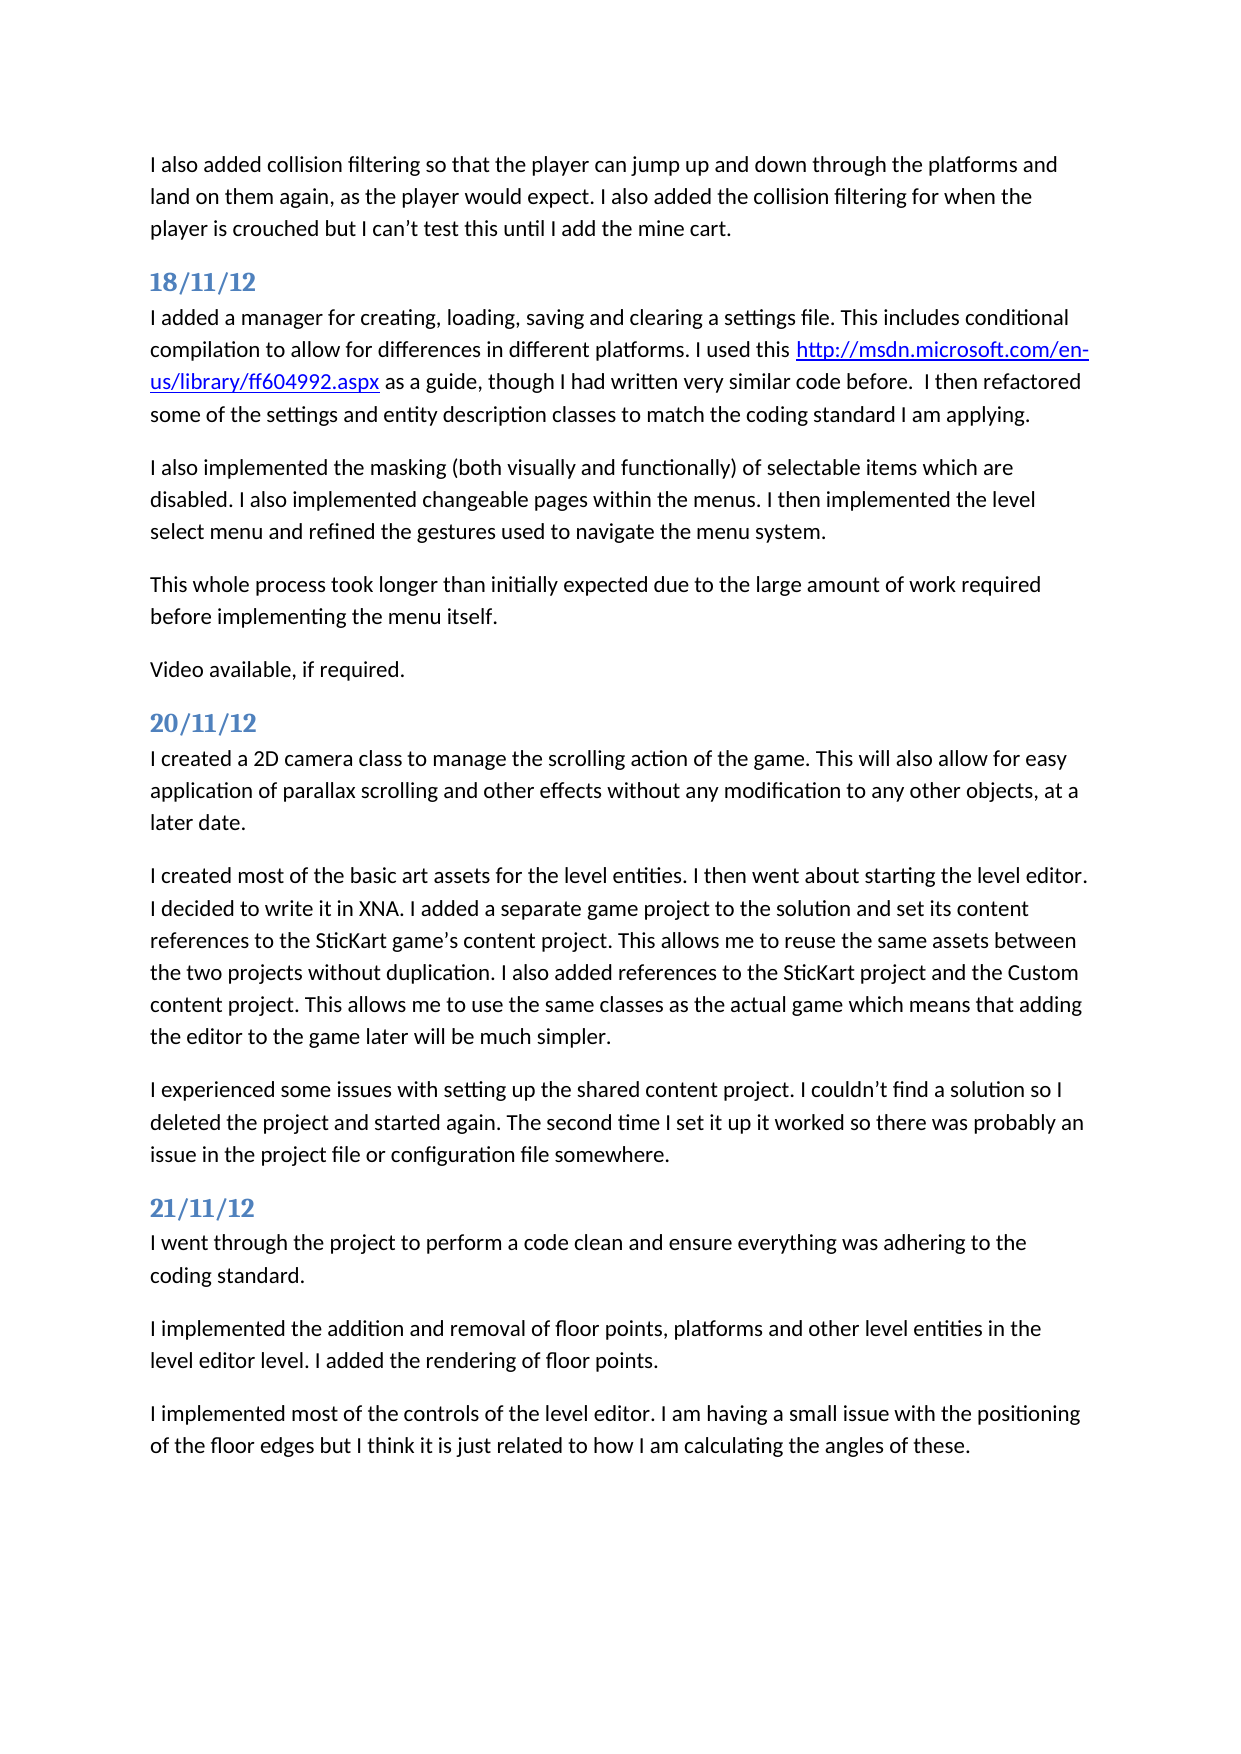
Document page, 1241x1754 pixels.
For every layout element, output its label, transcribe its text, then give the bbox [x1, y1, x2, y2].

text I went through the project to perform a code clean and ensure everything was adhering to the coding standard. [150, 1228, 1090, 1289]
text I created a 2D camera class to manage the scrolling action of the game. This will also allow for easy application of parallax scrolling and other effects without any modification to any other objects, at a later date. [150, 744, 1090, 836]
text I created most of the basic art assets for the level entities. I then went about starting the level editor. I decided to write it in XNA. I added a separate game project to the solution and set its content references to the SticKart game’s content project. This allows me to reuse the same assets between the two projects without duplication. I also added references to the SticKart project and the Custom content project. This allows me to use the same classes as the actual game which means that adding the editor to the game later will be much simpler. [150, 861, 1090, 1050]
text I also implemented the masking (both visually and functionally) of selectable items which are disabled. I also implemented changeable pages within the menus. I then implemented the level select menu and refined the gestures used to navigate the menu system. [150, 453, 1090, 545]
subtitle 21/11/12 [150, 1193, 1090, 1224]
text I added a manager for creating, loading, saving and clearing a settings file. This includes conditional compilation to allow for differences in different platforms. I used this http://msdn.microsoft.com/en-us/library/ff604992.aspx as a guide, though I had written very similar code before. I then refactored some of the settings and entity description classes to match the coding standard I am applying. [150, 303, 1090, 428]
subtitle 18/11/12 [150, 267, 1090, 298]
text This whole process took longer than initially expected due to the large amount of work required before implementing the menu itself. [150, 570, 1090, 630]
text I implemented the addition and removal of floor points, platforms and other level entities in the level editor level. I added the rendering of floor points. [150, 1314, 1090, 1374]
text I experienced some issues with setting up the shared content project. I couldn’t find a solution so I deleted the project and started again. The second time I set it up it worked so there was probably an issue in the project file or configuration file somewhere. [150, 1075, 1090, 1168]
subtitle 20/11/12 [150, 708, 1090, 739]
text Video available, if required. [150, 655, 1090, 683]
text I also added collision filtering so that the player can jump up and down through the platforms and land on them again, as the player would expect. I also added the collision filtering for when the player is crouched but I can’t test this until I add the mine cart. [150, 150, 1090, 242]
text I implemented most of the controls of the level editor. I am having a small issue with the positioning of the floor edges but I think it is just related to how I am calculating the angles of these. [150, 1399, 1090, 1459]
